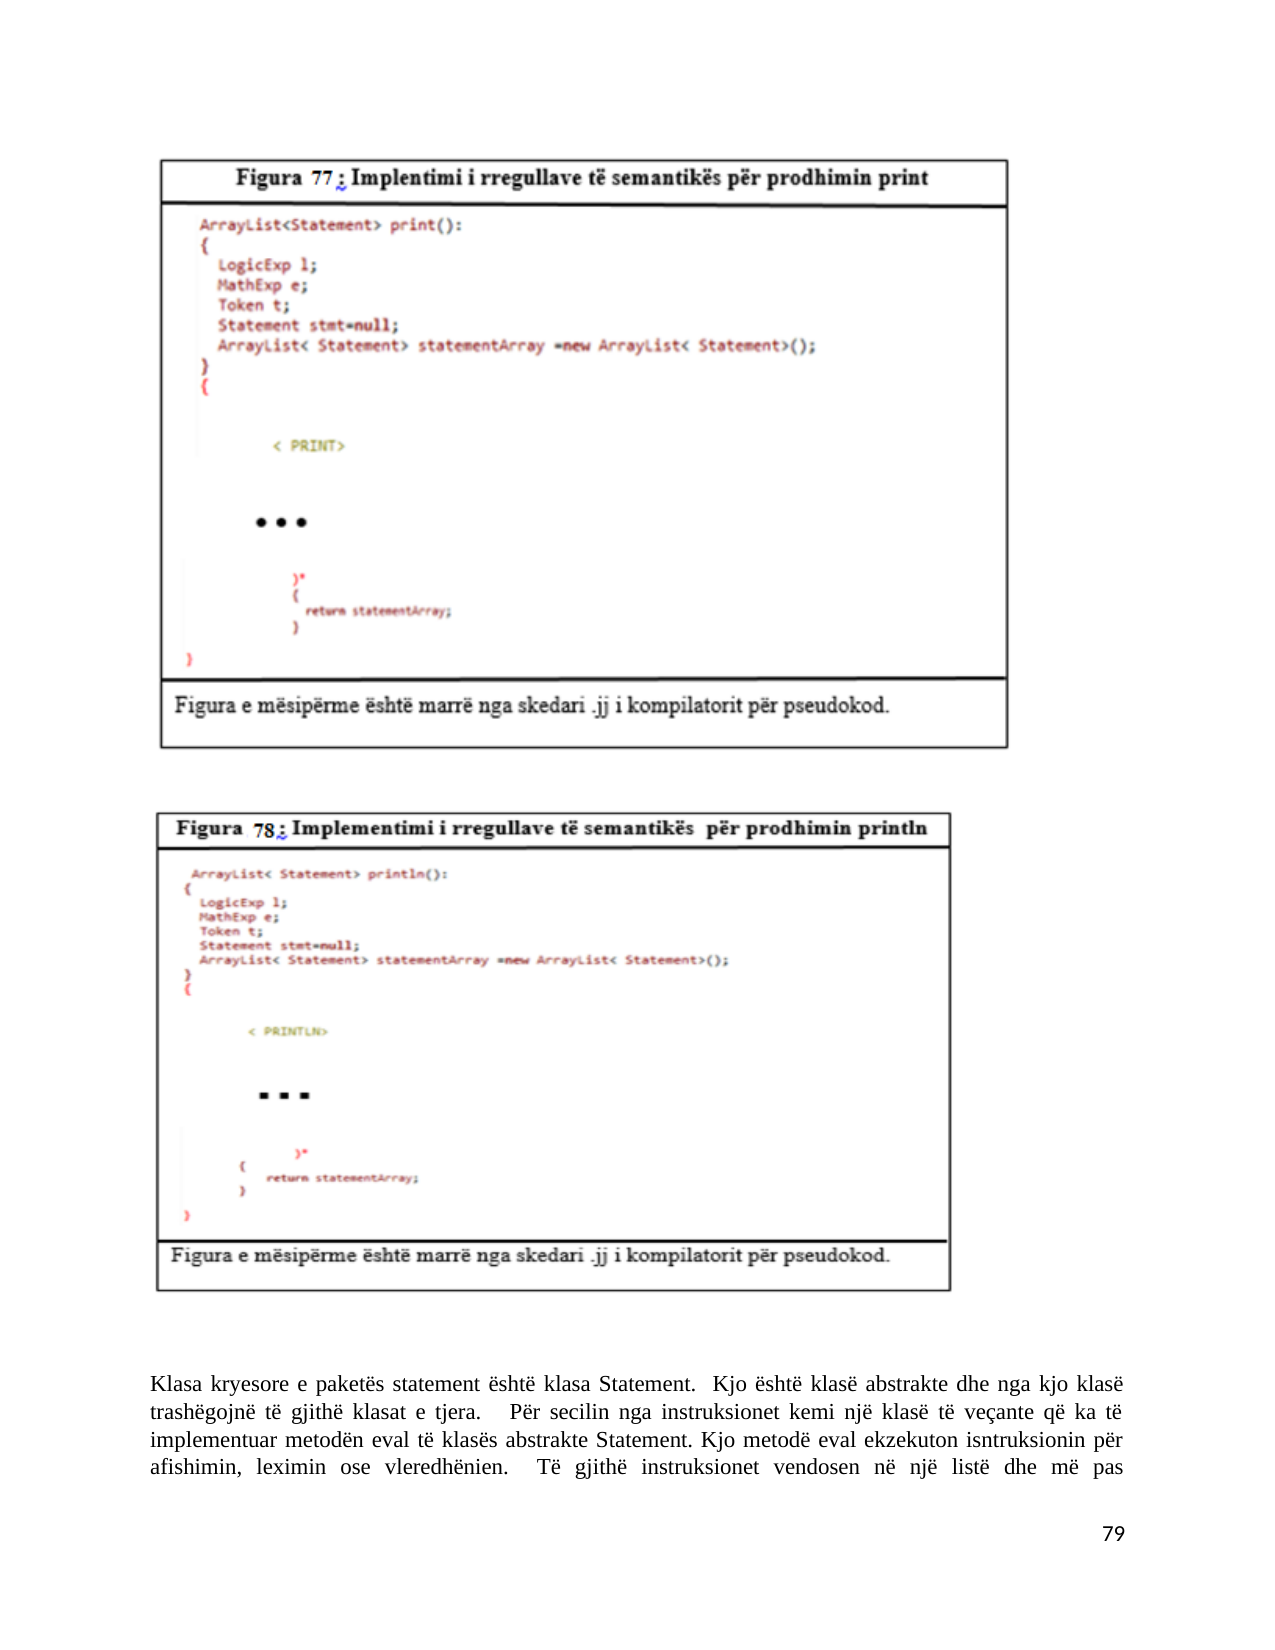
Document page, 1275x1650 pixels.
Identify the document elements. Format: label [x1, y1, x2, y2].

picture [150, 805, 961, 1301]
picture [150, 150, 1014, 758]
text [150, 1370, 1125, 1479]
